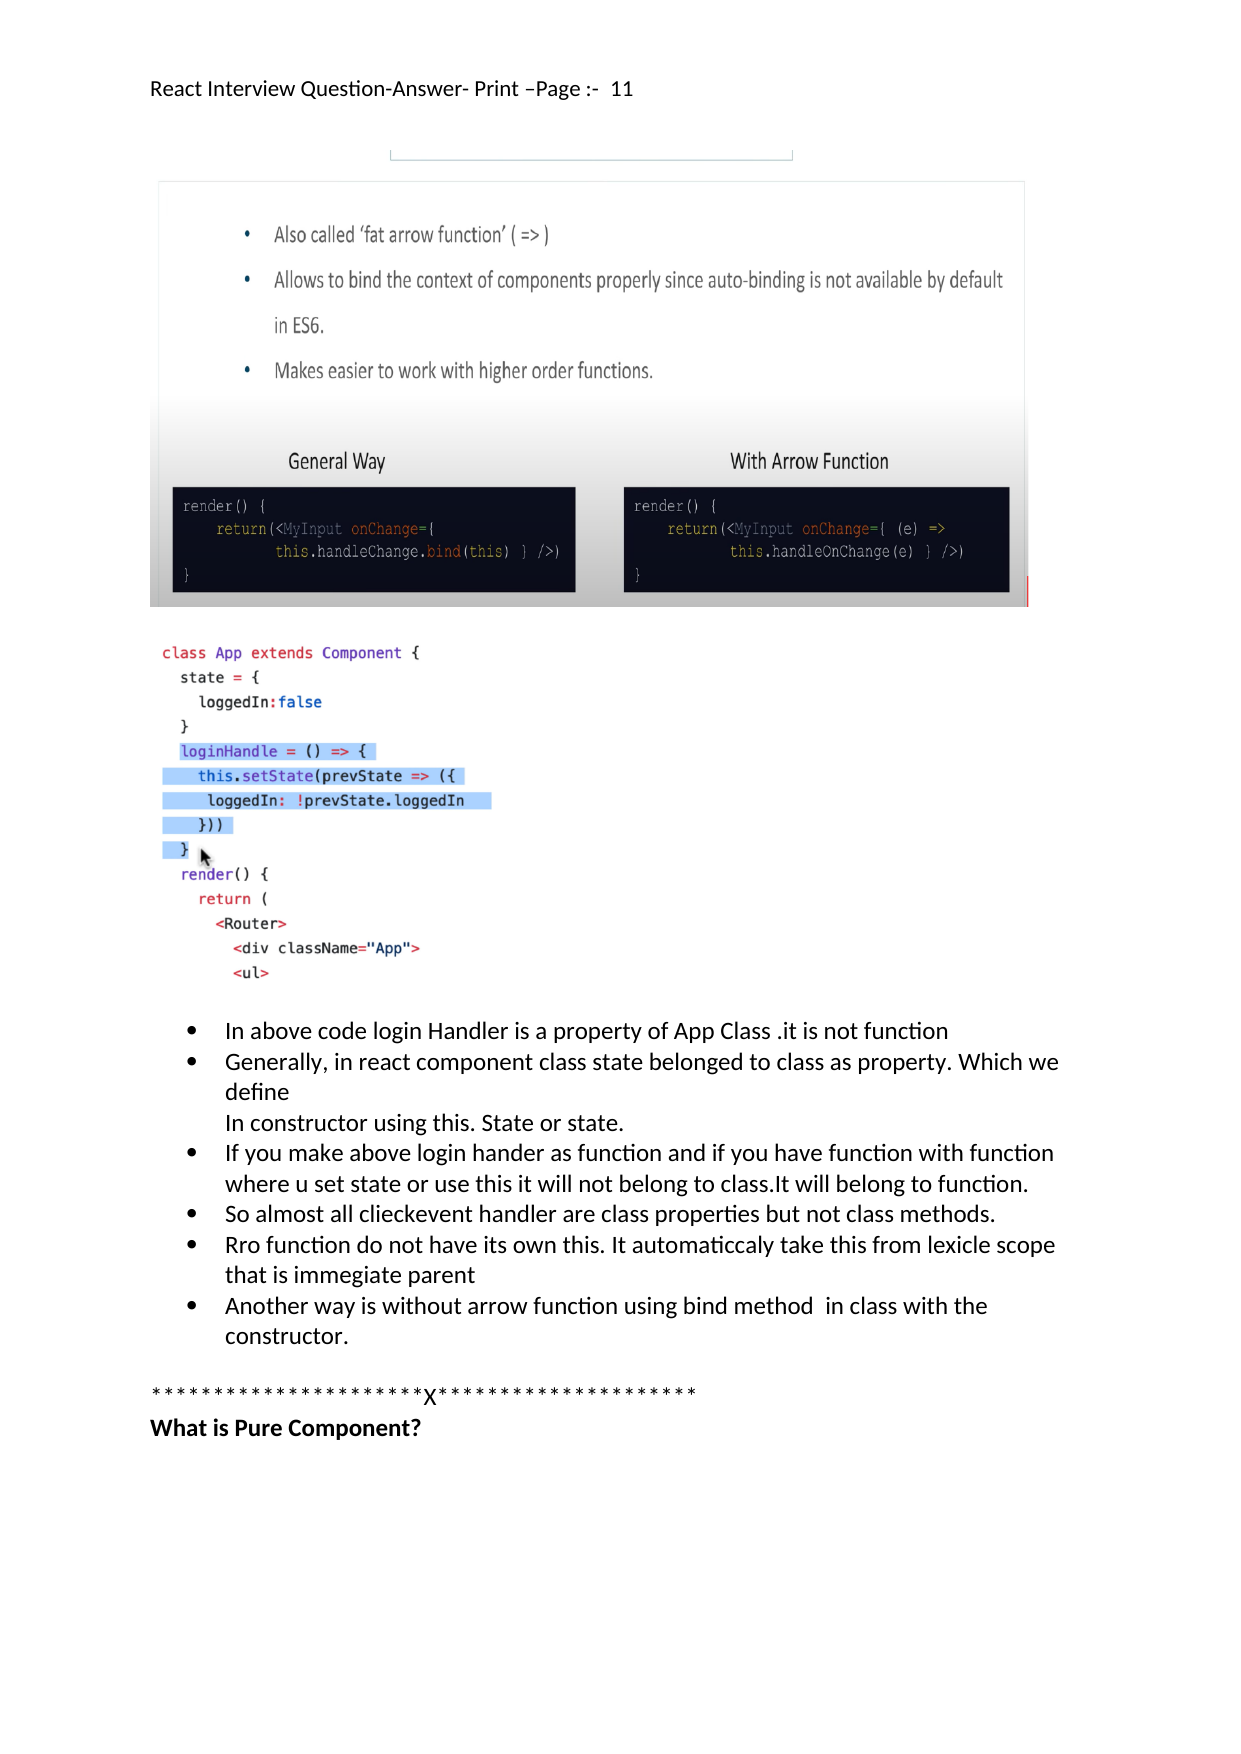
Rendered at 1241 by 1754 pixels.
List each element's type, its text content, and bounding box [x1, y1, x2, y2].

list In above code login Handler is a property of App Class .it is not function [187, 1015, 1090, 1046]
picture [150, 637, 529, 985]
list In constructor using this. State or state. [225, 1107, 1090, 1137]
list So almost all clieckevent handler are class properties but not class methods. [187, 1198, 1090, 1229]
list If you make above login hander as function and if you have function with function where u set state or use this it will not belong to class.It will belong to function. [187, 1137, 1090, 1198]
list Rro function do not have its own this. It automaticcaly take this from lexicle scope that is immegiate parent [187, 1229, 1090, 1290]
list Another way is without arrow function using bind method in class with the constructor. [187, 1290, 1090, 1351]
text **********************X********************* [150, 1381, 1090, 1412]
list Generally, in react component class state belonged to class as property. Which we define [187, 1046, 1090, 1107]
text What is Pure Component? [150, 1412, 1090, 1442]
picture [150, 150, 1029, 607]
